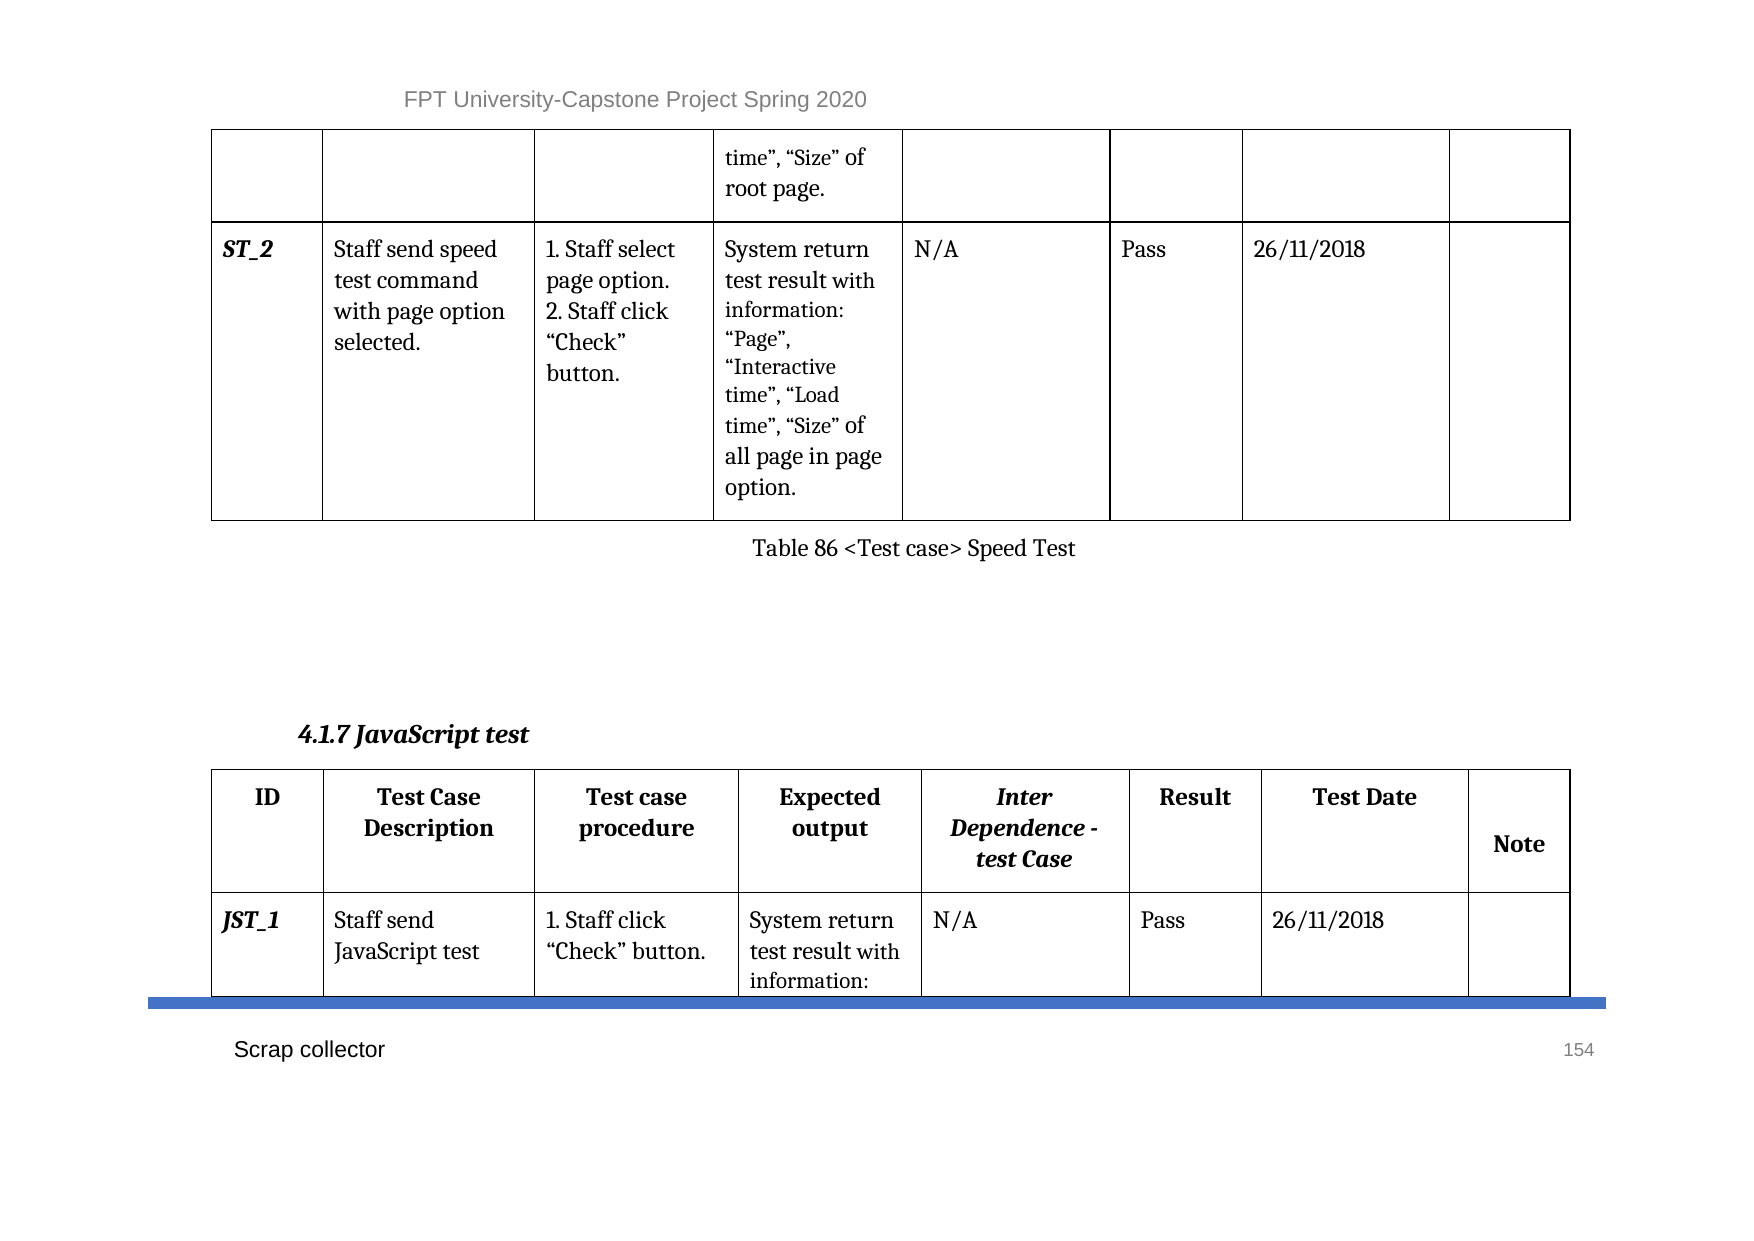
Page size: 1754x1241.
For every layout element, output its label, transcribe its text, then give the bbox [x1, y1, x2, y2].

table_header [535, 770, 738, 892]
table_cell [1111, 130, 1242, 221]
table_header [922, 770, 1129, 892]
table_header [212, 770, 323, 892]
text 4.1.7 JavaScript test [185, 719, 1606, 750]
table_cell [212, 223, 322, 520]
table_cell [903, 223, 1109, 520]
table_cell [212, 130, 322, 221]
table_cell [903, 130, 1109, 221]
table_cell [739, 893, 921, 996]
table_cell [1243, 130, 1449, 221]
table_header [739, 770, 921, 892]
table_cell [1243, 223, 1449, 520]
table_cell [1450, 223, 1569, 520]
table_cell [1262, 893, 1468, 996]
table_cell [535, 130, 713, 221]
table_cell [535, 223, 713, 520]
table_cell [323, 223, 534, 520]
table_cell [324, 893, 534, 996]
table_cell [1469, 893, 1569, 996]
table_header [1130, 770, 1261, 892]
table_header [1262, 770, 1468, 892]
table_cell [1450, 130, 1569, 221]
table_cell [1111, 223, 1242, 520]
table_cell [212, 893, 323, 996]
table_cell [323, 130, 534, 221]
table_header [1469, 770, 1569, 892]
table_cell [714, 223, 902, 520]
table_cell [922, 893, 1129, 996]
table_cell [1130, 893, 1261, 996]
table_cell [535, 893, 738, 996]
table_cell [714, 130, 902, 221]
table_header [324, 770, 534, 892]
